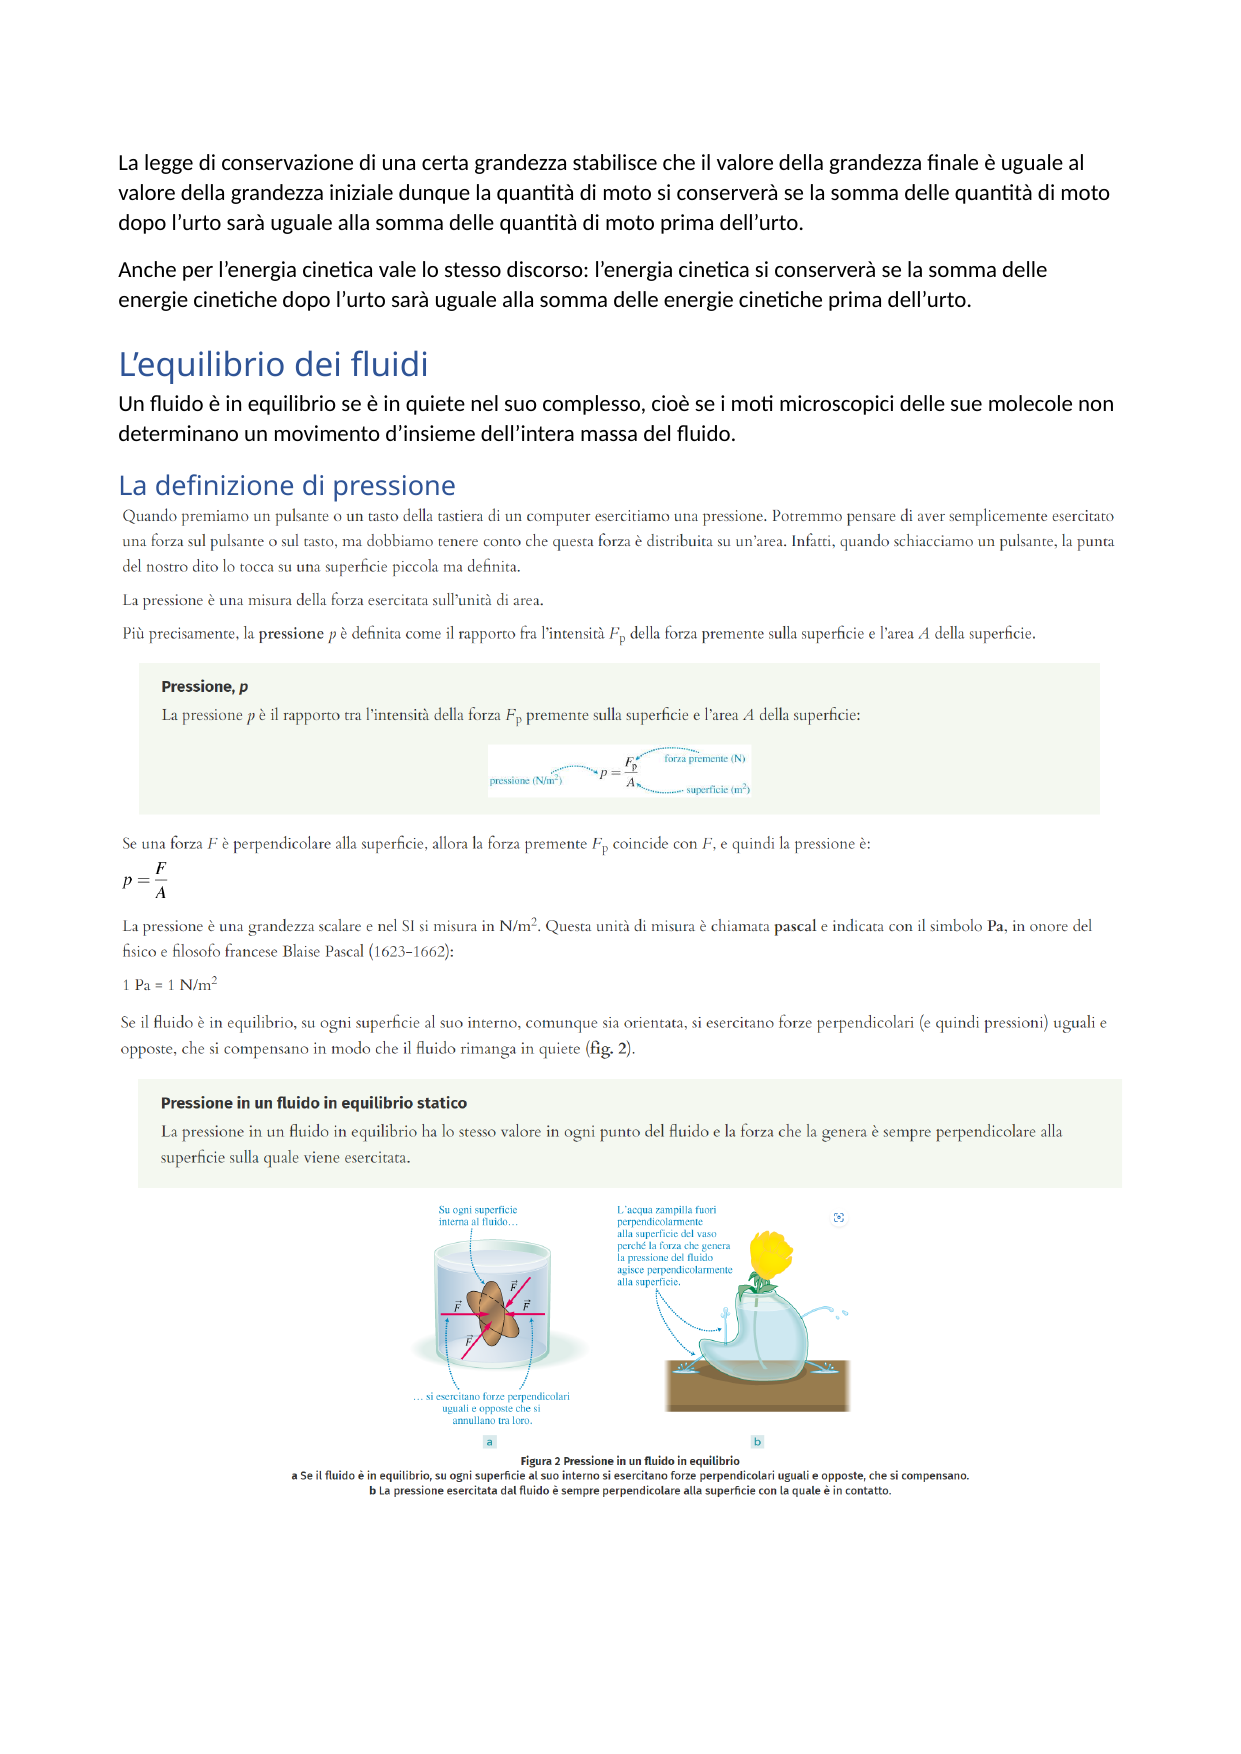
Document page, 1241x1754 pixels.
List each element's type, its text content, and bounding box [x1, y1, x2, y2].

picture [118, 1013, 1123, 1514]
text Anche per l’energia cinetica vale lo stesso discorso: l’energia cinetica si conserverà se la somma delle energie cinetiche dopo l’urto sarà uguale alla somma delle energie cinetiche prima dell’urto. [118, 255, 1122, 313]
text Un fluido è in equilibrio se è in quiete nel suo complesso, cioè se i moti microscopici delle sue molecole non determinano un movimento d’insieme dell’intera massa del fluido. [118, 389, 1122, 447]
text La legge di conservazione di una certa grandezza stabilisce che il valore della grandezza finale è uguale al valore della grandezza iniziale dunque la quantità di moto si conserverà se la somma delle quantità di moto dopo l’urto sarà uguale alla somma delle quantità di moto prima dell’urto. [118, 148, 1122, 236]
subtitle La definizione di pressione [118, 466, 1122, 503]
picture [118, 506, 1123, 995]
subtitle L’equilibrio dei fluidi [118, 340, 1122, 386]
